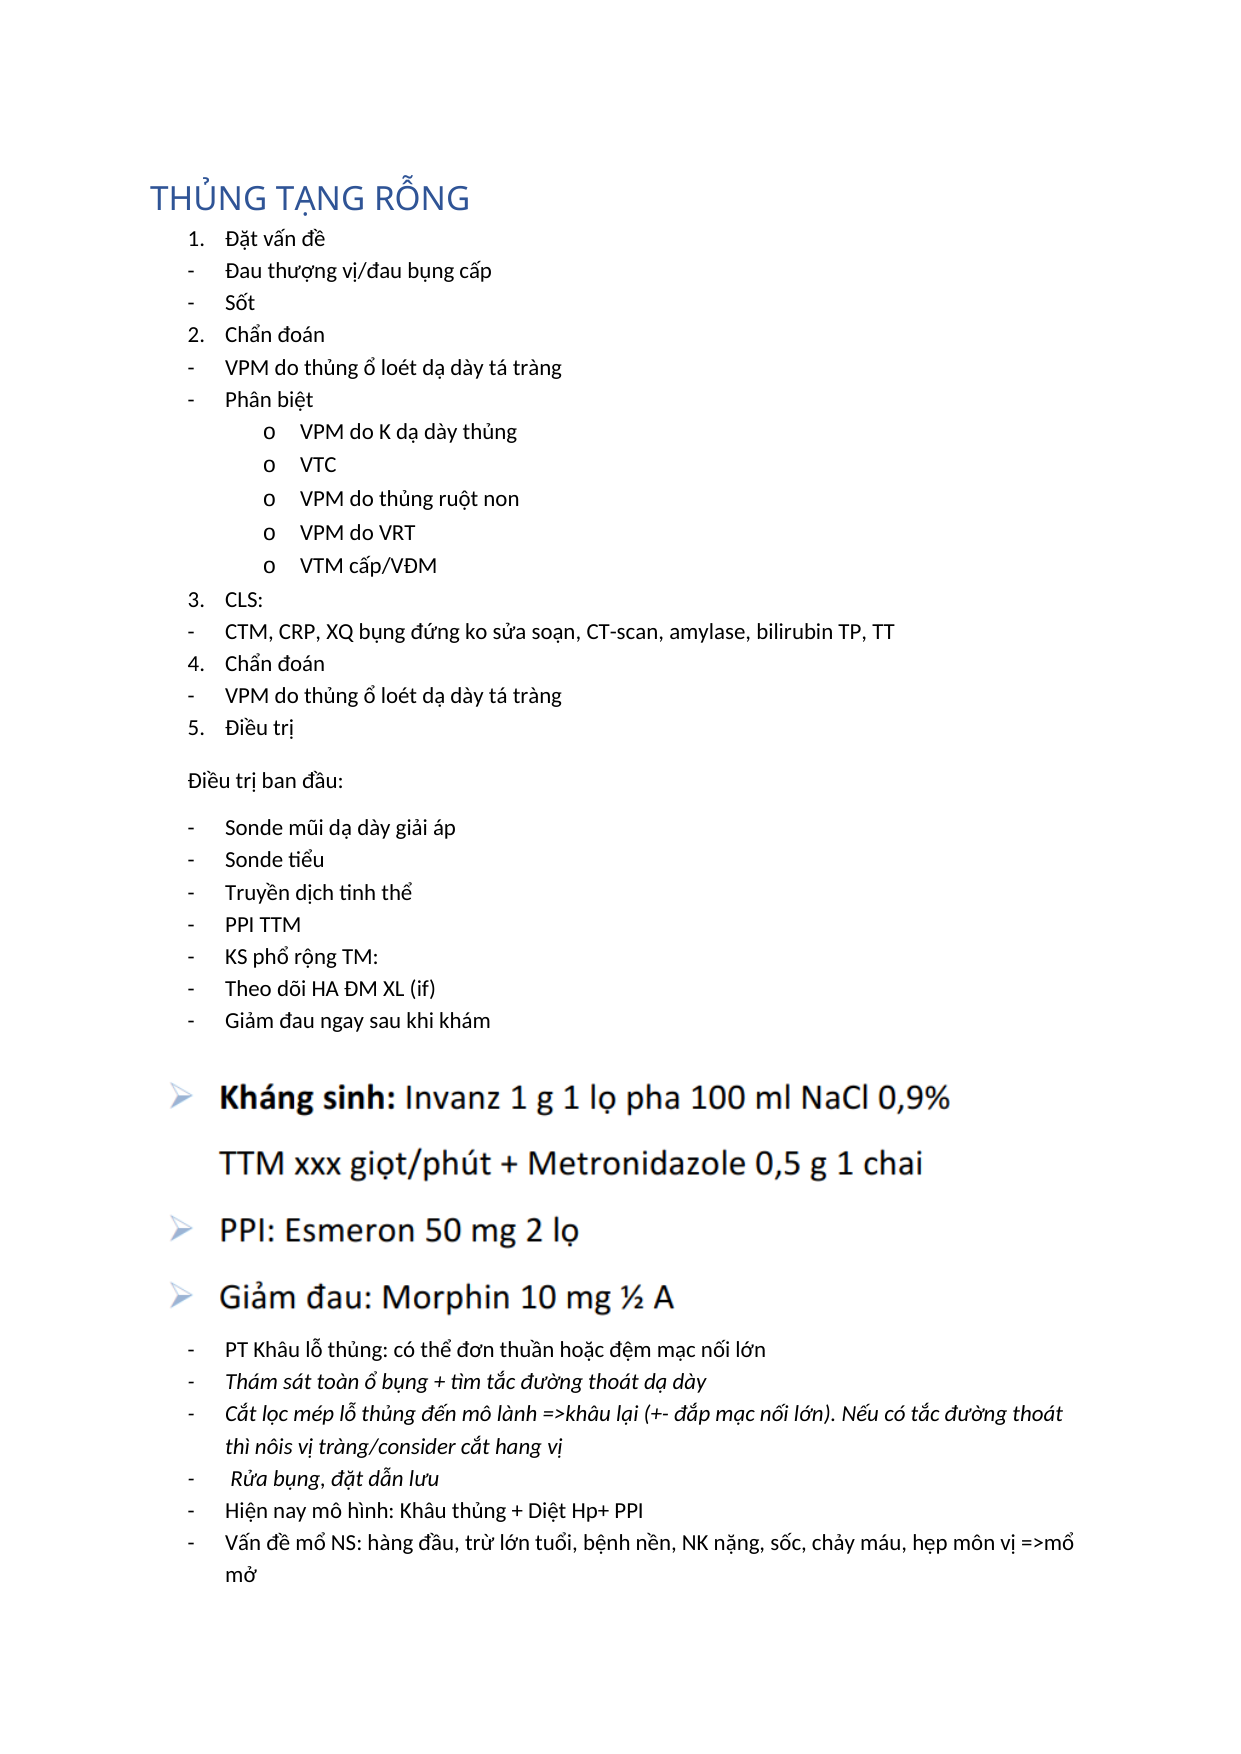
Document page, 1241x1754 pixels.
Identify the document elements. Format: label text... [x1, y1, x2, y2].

list Điều trị [187, 713, 1090, 742]
list CLS: [187, 585, 1090, 613]
list Đặt vấn đề [187, 224, 1090, 252]
list PT Khâu lỗ thủng: có thể đơn thuần hoặc đệm mạc nối lớn [187, 1335, 1090, 1363]
list Rửa bụng, đặt dẫn lưu [187, 1464, 1090, 1492]
list Cắt lọc mép lỗ thủng đến mô lành =>khâu lại (+- đắp mạc nối lớn). Nếu có tắc đường thoát thì nôis vị tràng/consider cắt hang vị [187, 1399, 1090, 1460]
list KS phổ rộng TM: [187, 942, 1090, 970]
list Đau thượng vị/đau bụng cấp [187, 256, 1090, 284]
list VPM do thủng ổ loét dạ dày tá tràng [187, 681, 1090, 709]
list Vấn đề mổ NS: hàng đầu, trừ lớn tuổi, bệnh nền, NK nặng, sốc, chảy máu, hẹp môn vị =>mổ mở [187, 1528, 1090, 1588]
list Sốt [187, 288, 1090, 316]
subtitle THỦNG TẠNG RỖNG [150, 175, 1090, 220]
list Sonde mũi dạ dày giải áp [187, 813, 1090, 841]
list Chẩn đoán [187, 321, 1090, 348]
list CTM, CRP, XQ bụng đứng ko sửa soạn, CT-scan, amylase, bilirubin TP, TT [187, 617, 1090, 645]
list Truyền dịch tinh thể [187, 878, 1090, 906]
list VPM do K dạ dày thủng [262, 417, 1090, 446]
list Hiện nay mô hình: Khâu thủng + Diệt Hp+ PPI [187, 1496, 1090, 1524]
list Giảm đau ngay sau khi khám [187, 1007, 1090, 1034]
list Theo dõi HA ĐM XL (if) [187, 974, 1090, 1002]
list VPM do VRT [262, 518, 1090, 547]
list Phân biệt [187, 385, 1090, 413]
list VPM do thủng ổ loét dạ dày tá tràng [187, 353, 1090, 381]
list Sonde tiểu [187, 846, 1090, 874]
list PPI TTM [187, 910, 1090, 938]
list Chẩn đoán [187, 649, 1090, 677]
list VTC [262, 451, 1090, 480]
list VTM cấp/VĐM [262, 551, 1090, 580]
list VPM do thủng ruột non [262, 484, 1090, 513]
picture [150, 1059, 973, 1317]
text Điều trị ban đầu: [187, 767, 1090, 794]
list Thám sát toàn ổ bụng + tìm tắc đường thoát dạ dày [187, 1367, 1090, 1395]
